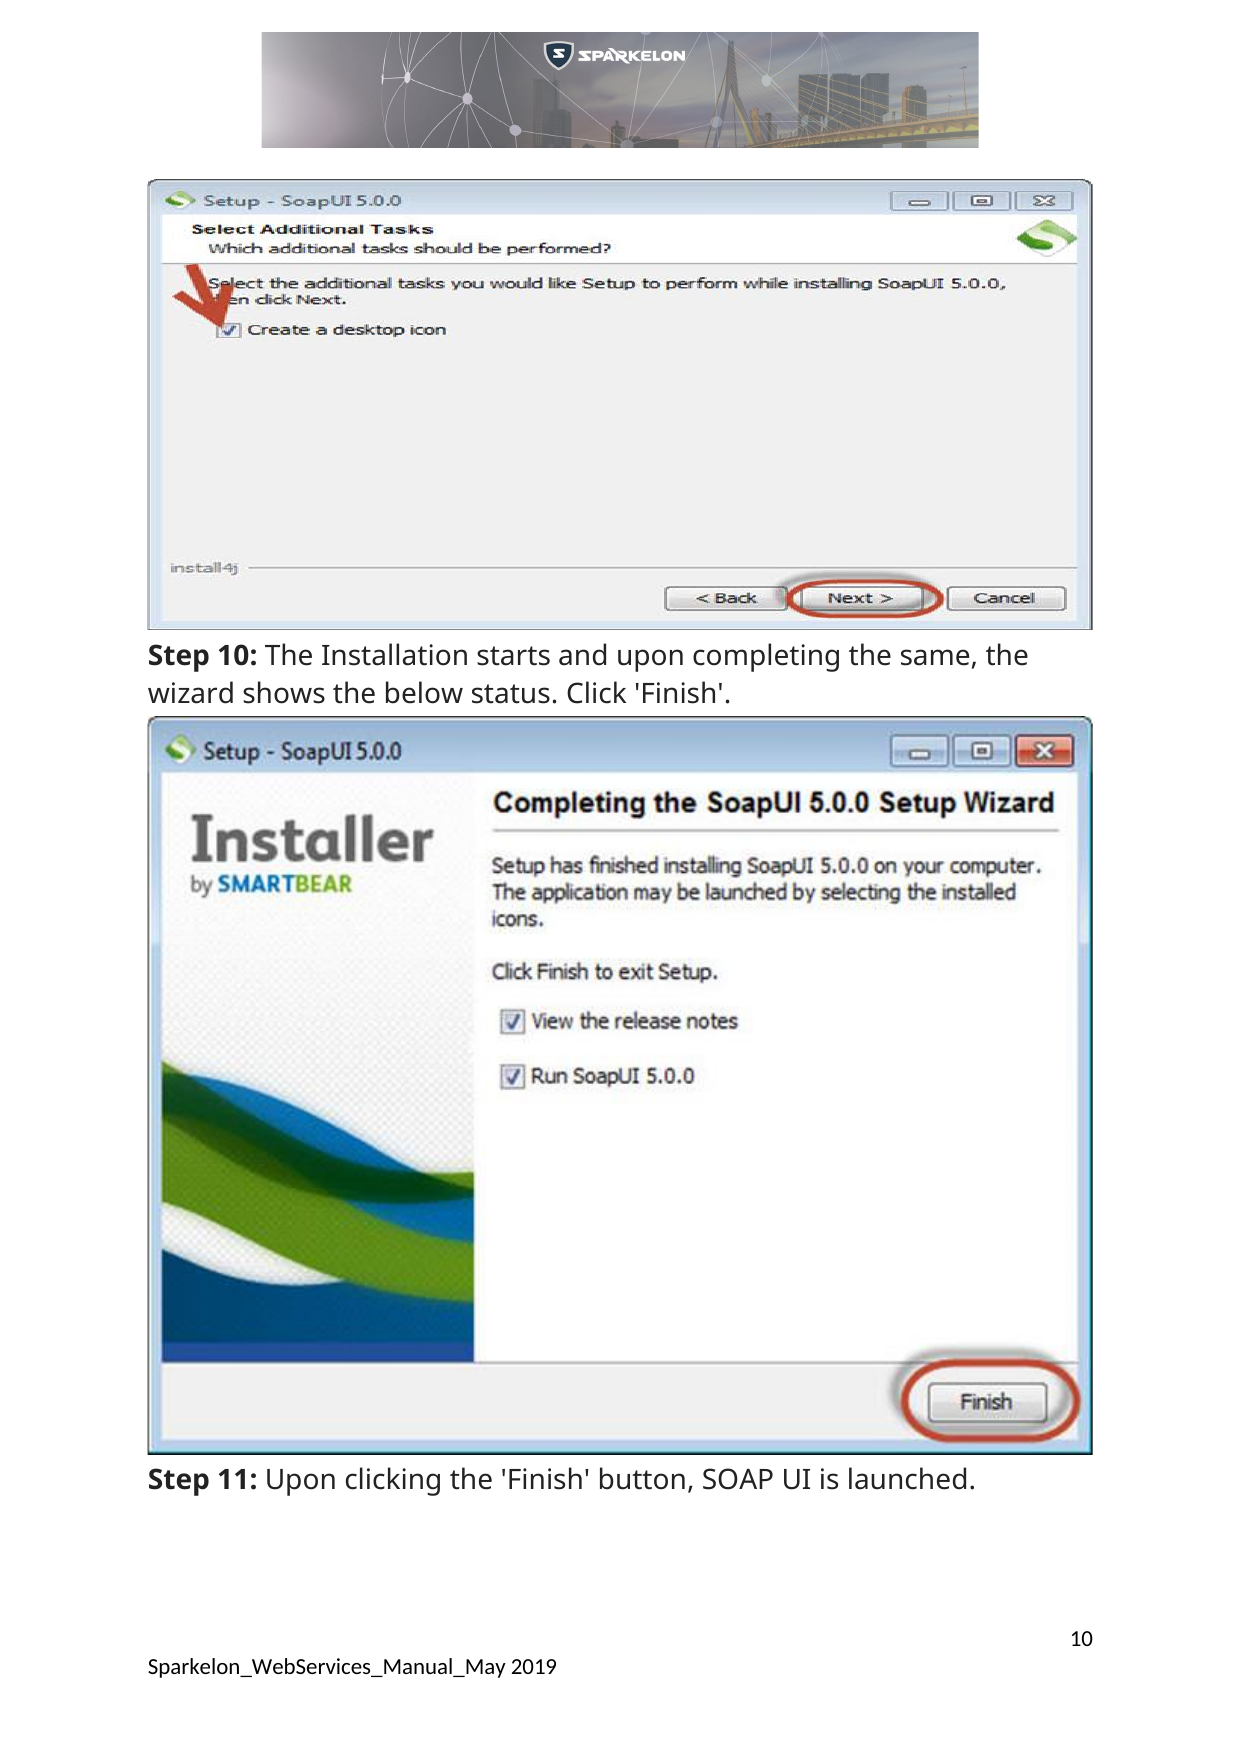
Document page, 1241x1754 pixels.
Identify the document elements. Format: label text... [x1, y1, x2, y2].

picture [261, 32, 979, 148]
text Step 10: The Installation starts and upon completing the same, the wizard shows the below status. Click 'Finish'. [148, 635, 1093, 711]
picture [147, 716, 1093, 1455]
text Step 11: Upon clicking the 'Finish' button, SOAP UI is launched. [148, 1459, 1093, 1498]
picture [147, 179, 1093, 630]
